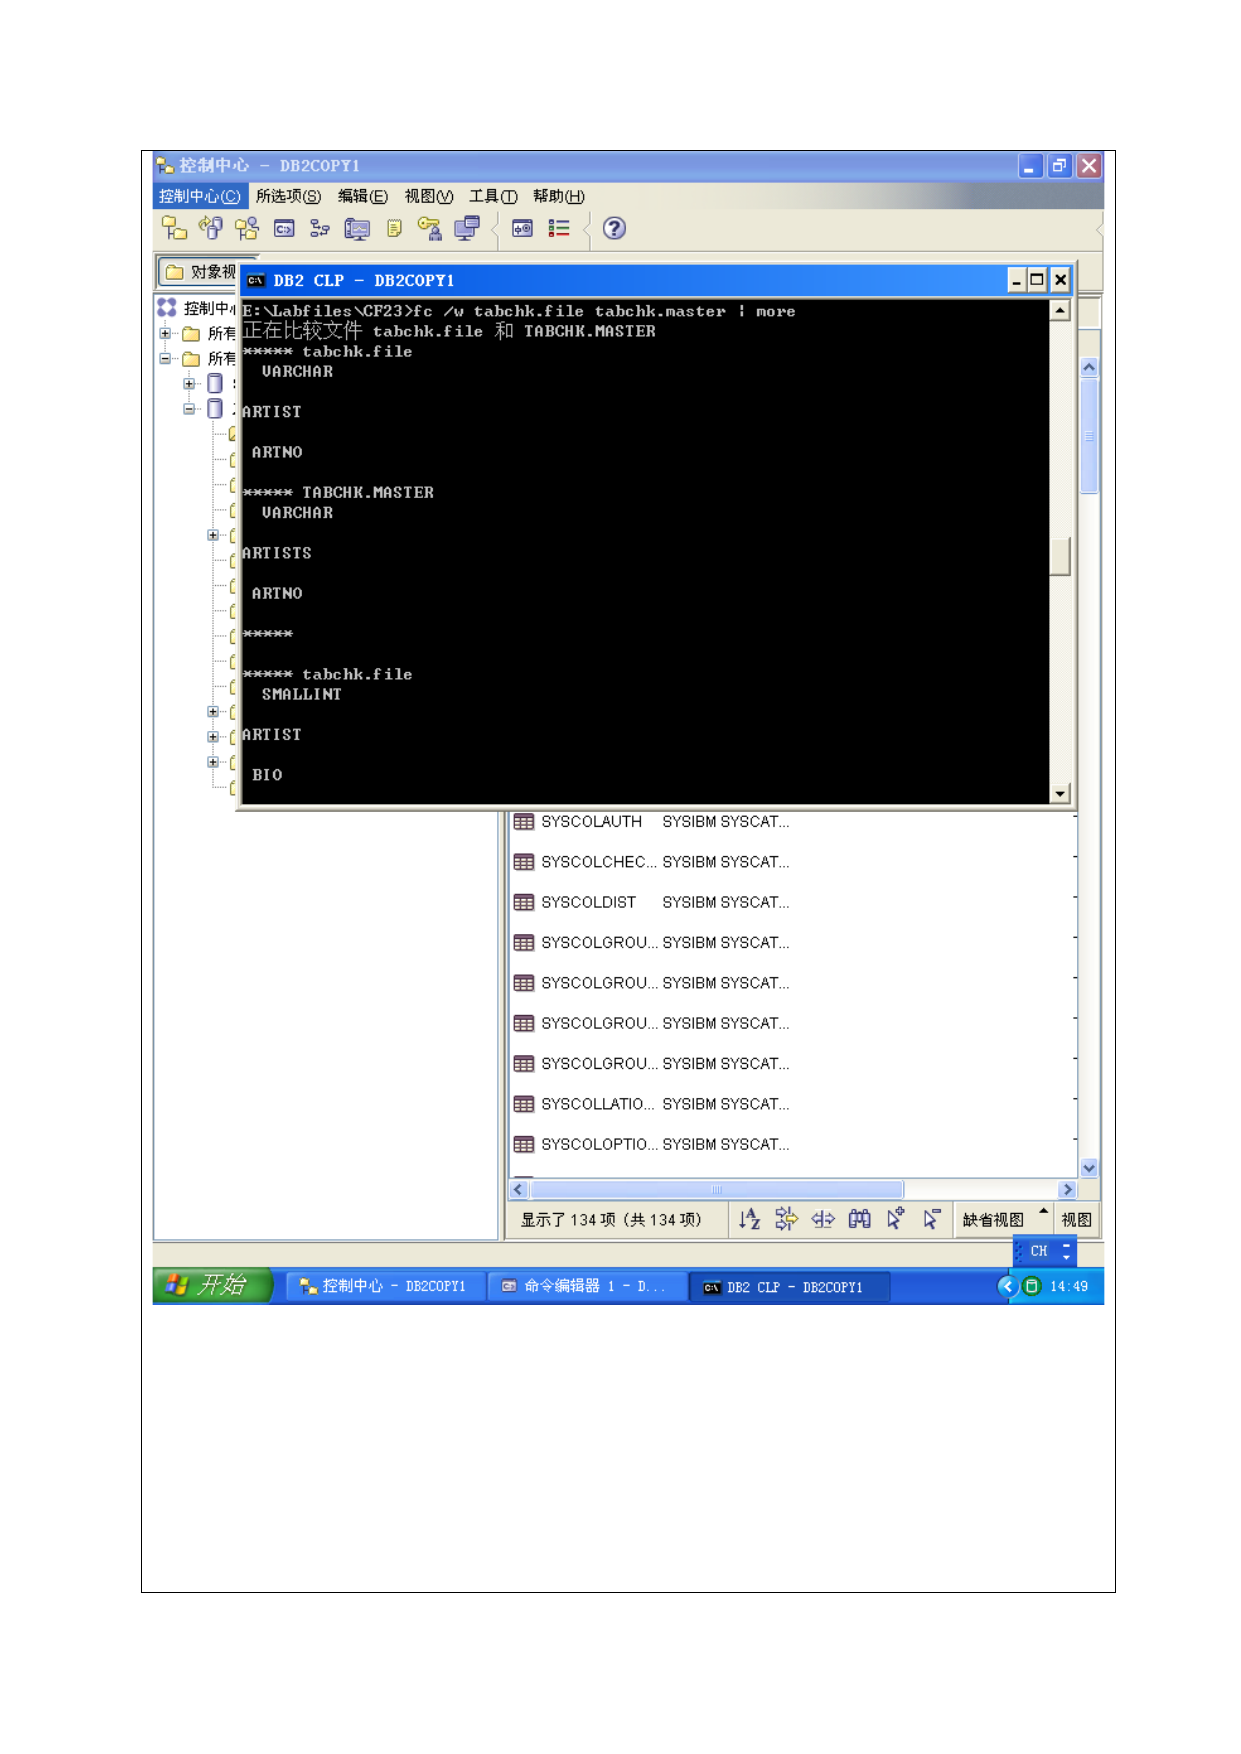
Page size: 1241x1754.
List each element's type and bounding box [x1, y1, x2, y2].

table_cell [142, 151, 1115, 1592]
picture [152, 151, 1105, 1305]
